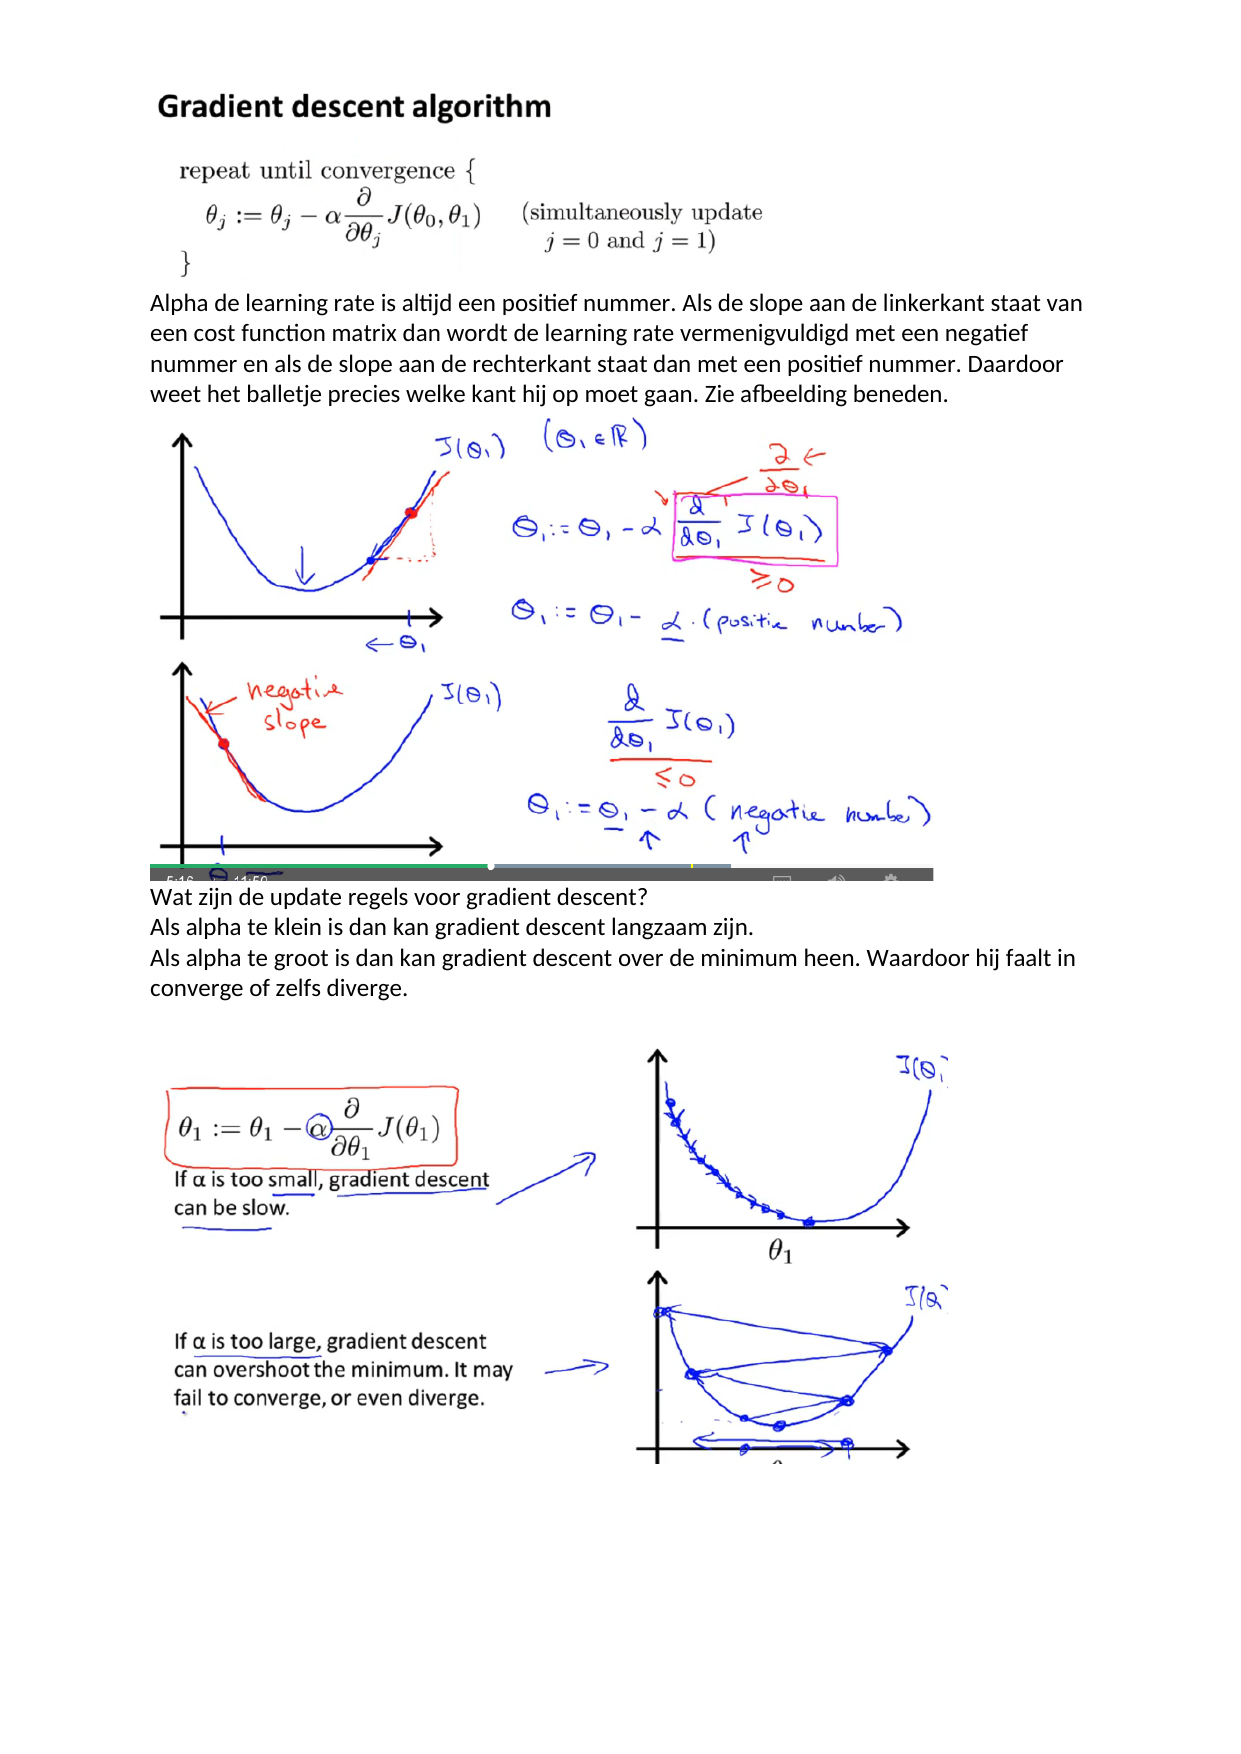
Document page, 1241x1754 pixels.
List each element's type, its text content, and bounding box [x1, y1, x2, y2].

picture [150, 81, 769, 287]
text Als alpha te groot is dan kan gradient descent over de minimum heen. Waardoor hij faalt in converge of zelfs diverge. [150, 942, 1090, 1003]
picture [150, 408, 934, 881]
picture [150, 1033, 948, 1464]
text Alpha de learning rate is altijd een positief nummer. Als de slope aan de linkerkant staat van een cost function matrix dan wordt de learning rate vermenigvuldigd met een negatief nummer en als de slope aan de rechterkant staat dan met een positief nummer. Daardoor weet het balletje precies welke kant hij op moet gaan. Zie afbeelding beneden. [150, 287, 1090, 409]
text Als alpha te klein is dan kan gradient descent langzaam zijn. [150, 911, 1090, 942]
text Wat zijn de update regels voor gradient descent? [150, 881, 1090, 911]
